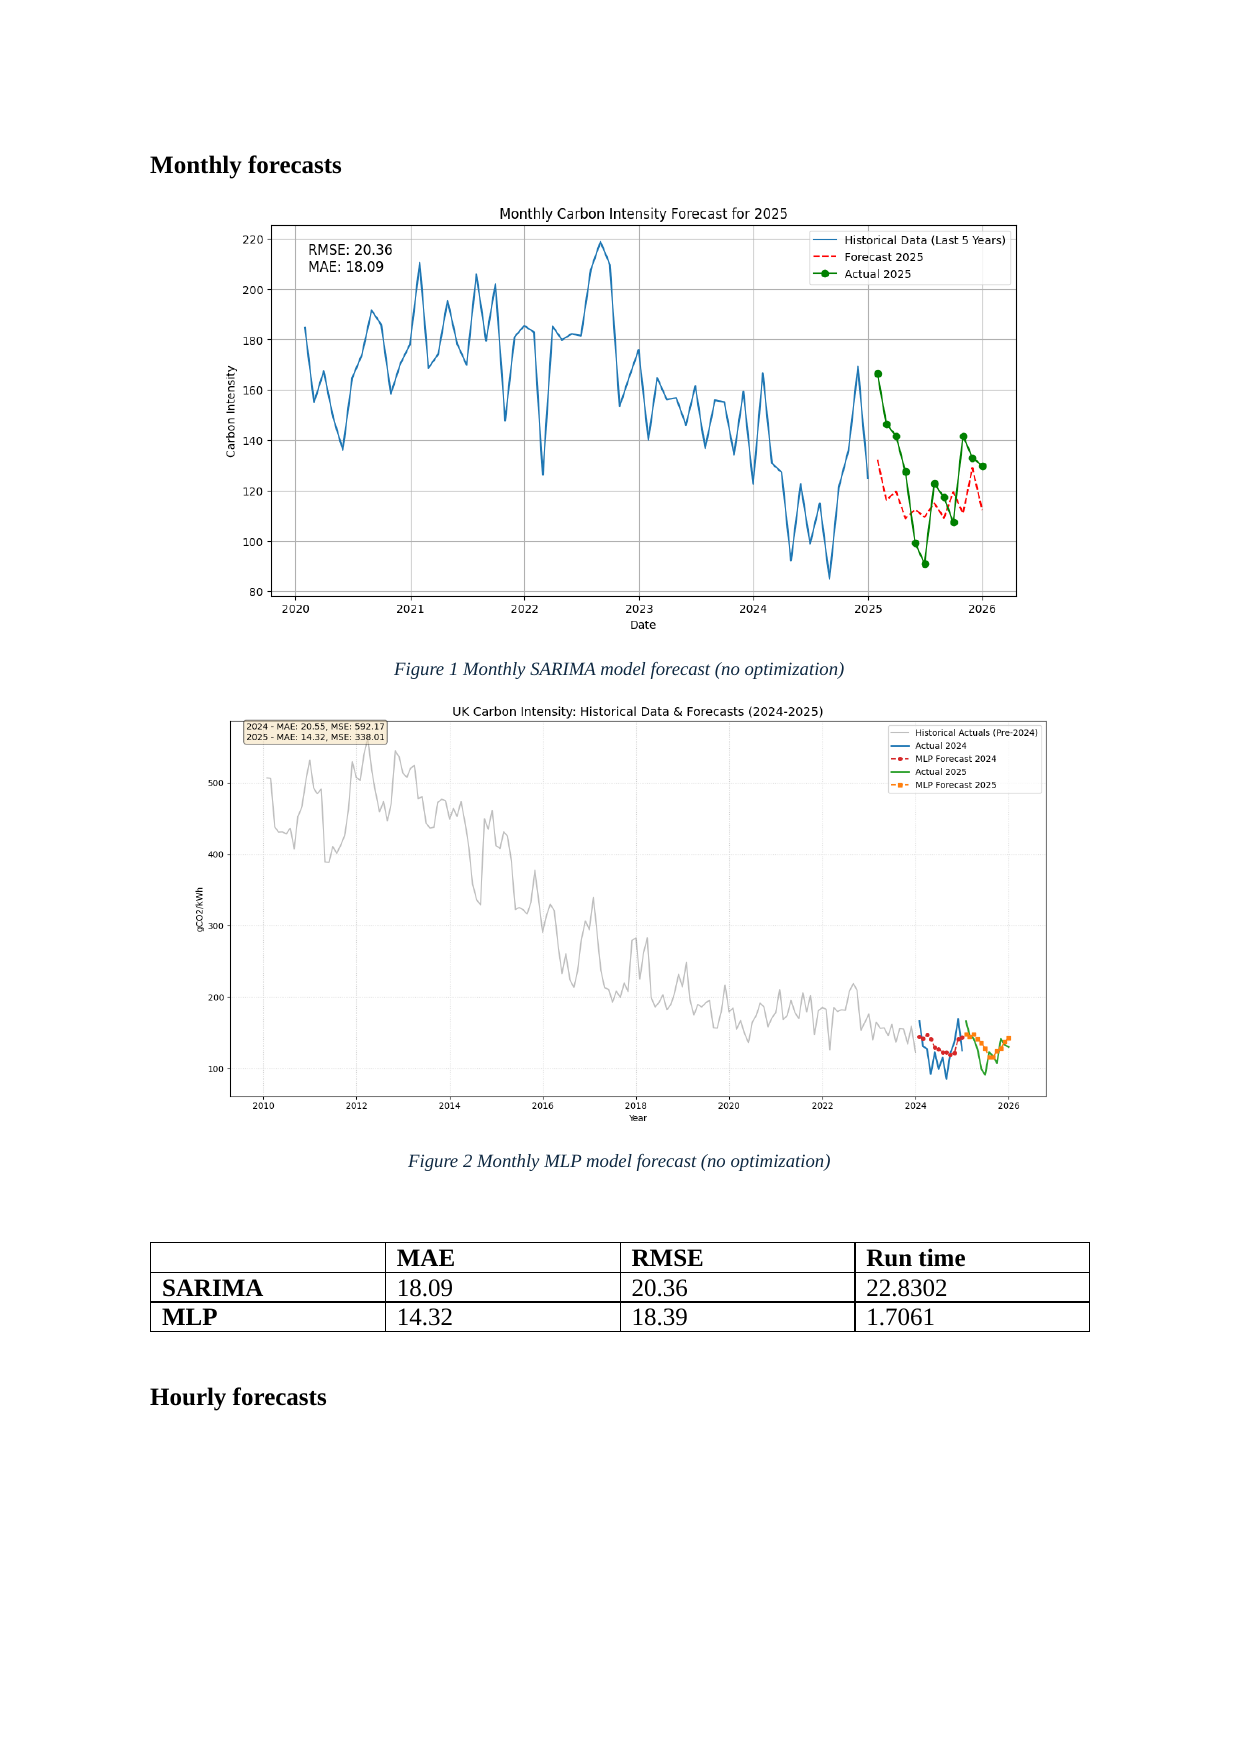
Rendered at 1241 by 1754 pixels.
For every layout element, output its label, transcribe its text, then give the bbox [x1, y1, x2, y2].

table_header MAE [386, 1243, 620, 1272]
text Monthly forecasts [150, 150, 1090, 179]
text Hourly forecasts [150, 1382, 1090, 1411]
table_header RMSE [621, 1243, 854, 1272]
table_cell MLP [151, 1303, 385, 1331]
picture [218, 199, 1023, 638]
table_cell 14.32 [386, 1303, 620, 1331]
table_cell 20.36 [621, 1273, 854, 1301]
table_cell 1.7061 [856, 1303, 1089, 1331]
table_cell 18.39 [621, 1303, 854, 1331]
table_header [151, 1243, 385, 1272]
table_cell SARIMA [151, 1273, 385, 1301]
picture [189, 700, 1051, 1129]
table_header Run time [856, 1243, 1089, 1272]
table_cell 18.09 [386, 1273, 620, 1301]
table_cell 22.8302 [856, 1273, 1089, 1301]
